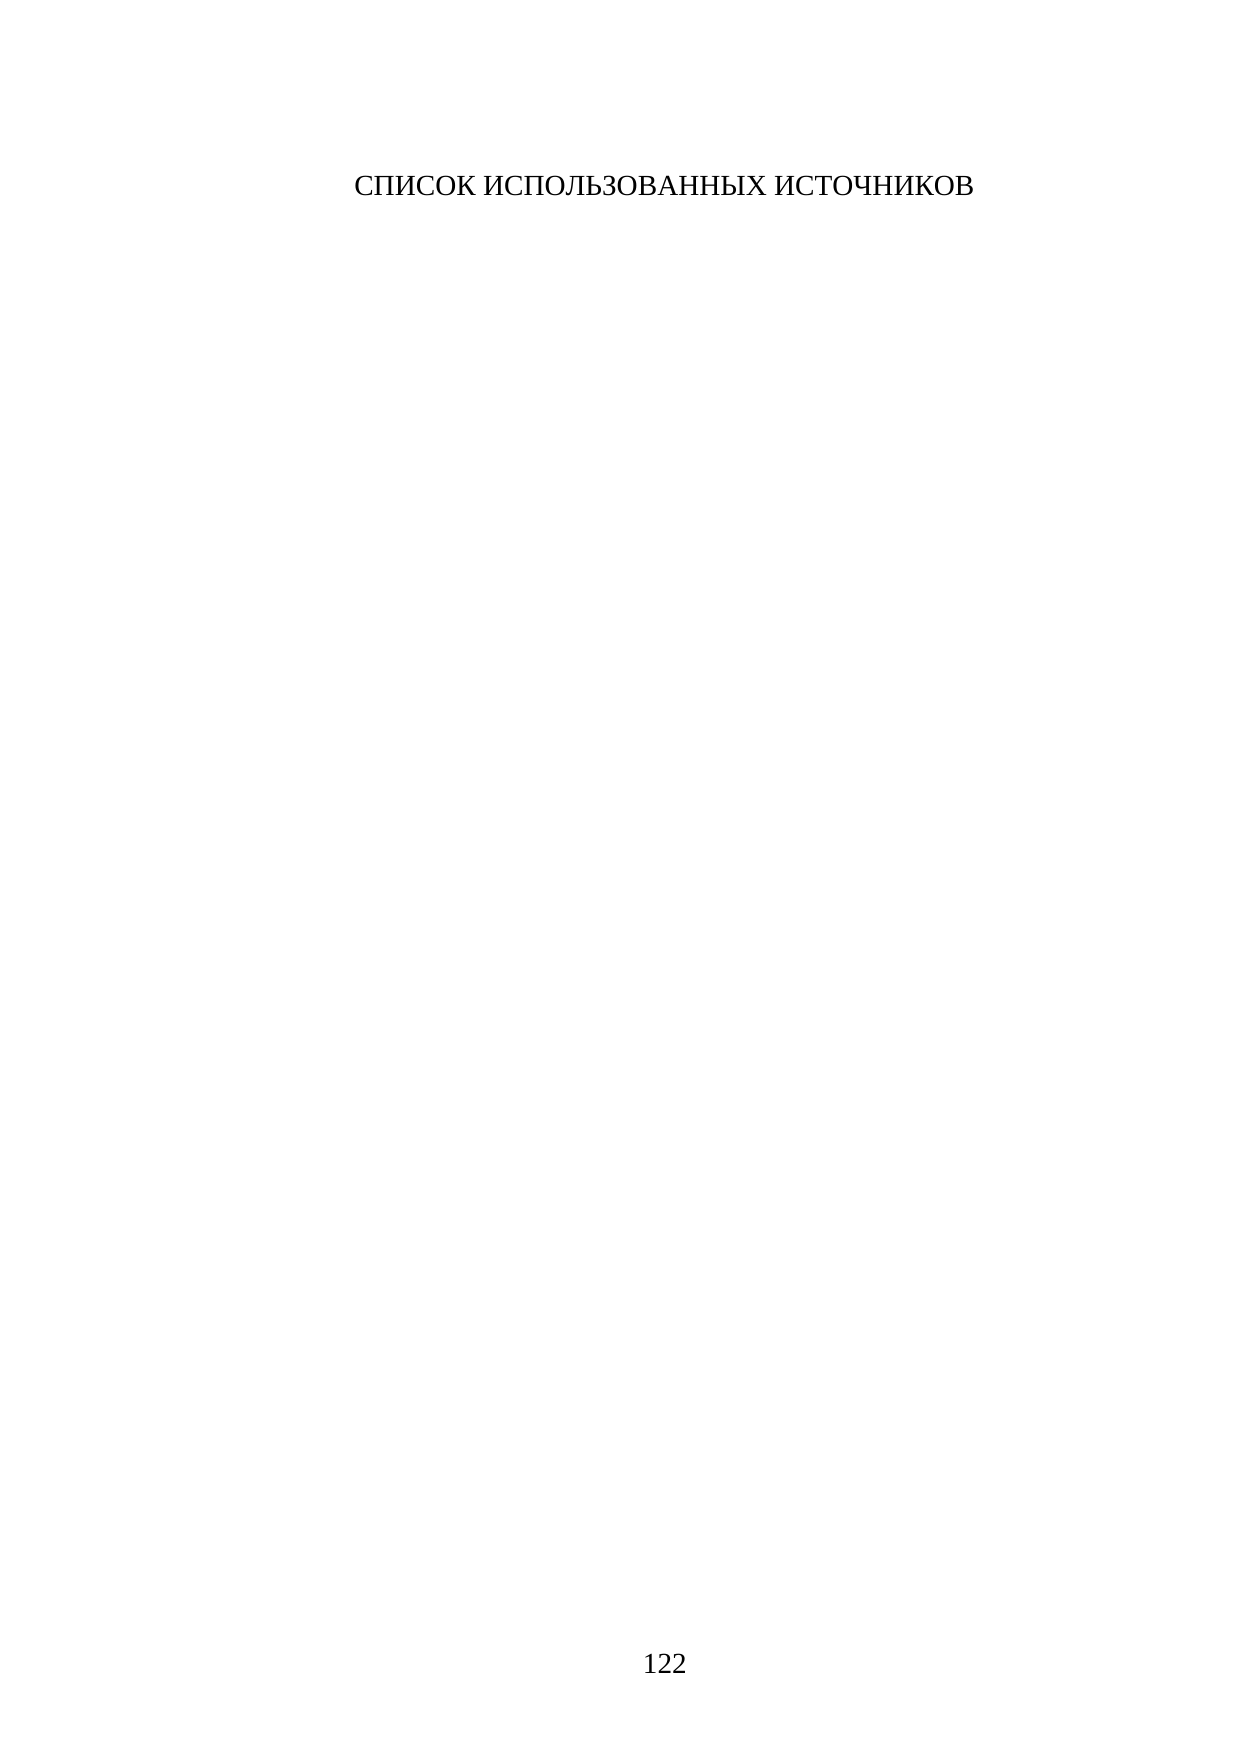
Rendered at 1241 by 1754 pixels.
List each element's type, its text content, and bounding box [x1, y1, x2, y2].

subtitle СПИСОК ИСПОЛЬЗОВАННЫХ ИСТОЧНИКОВ [177, 168, 1152, 202]
